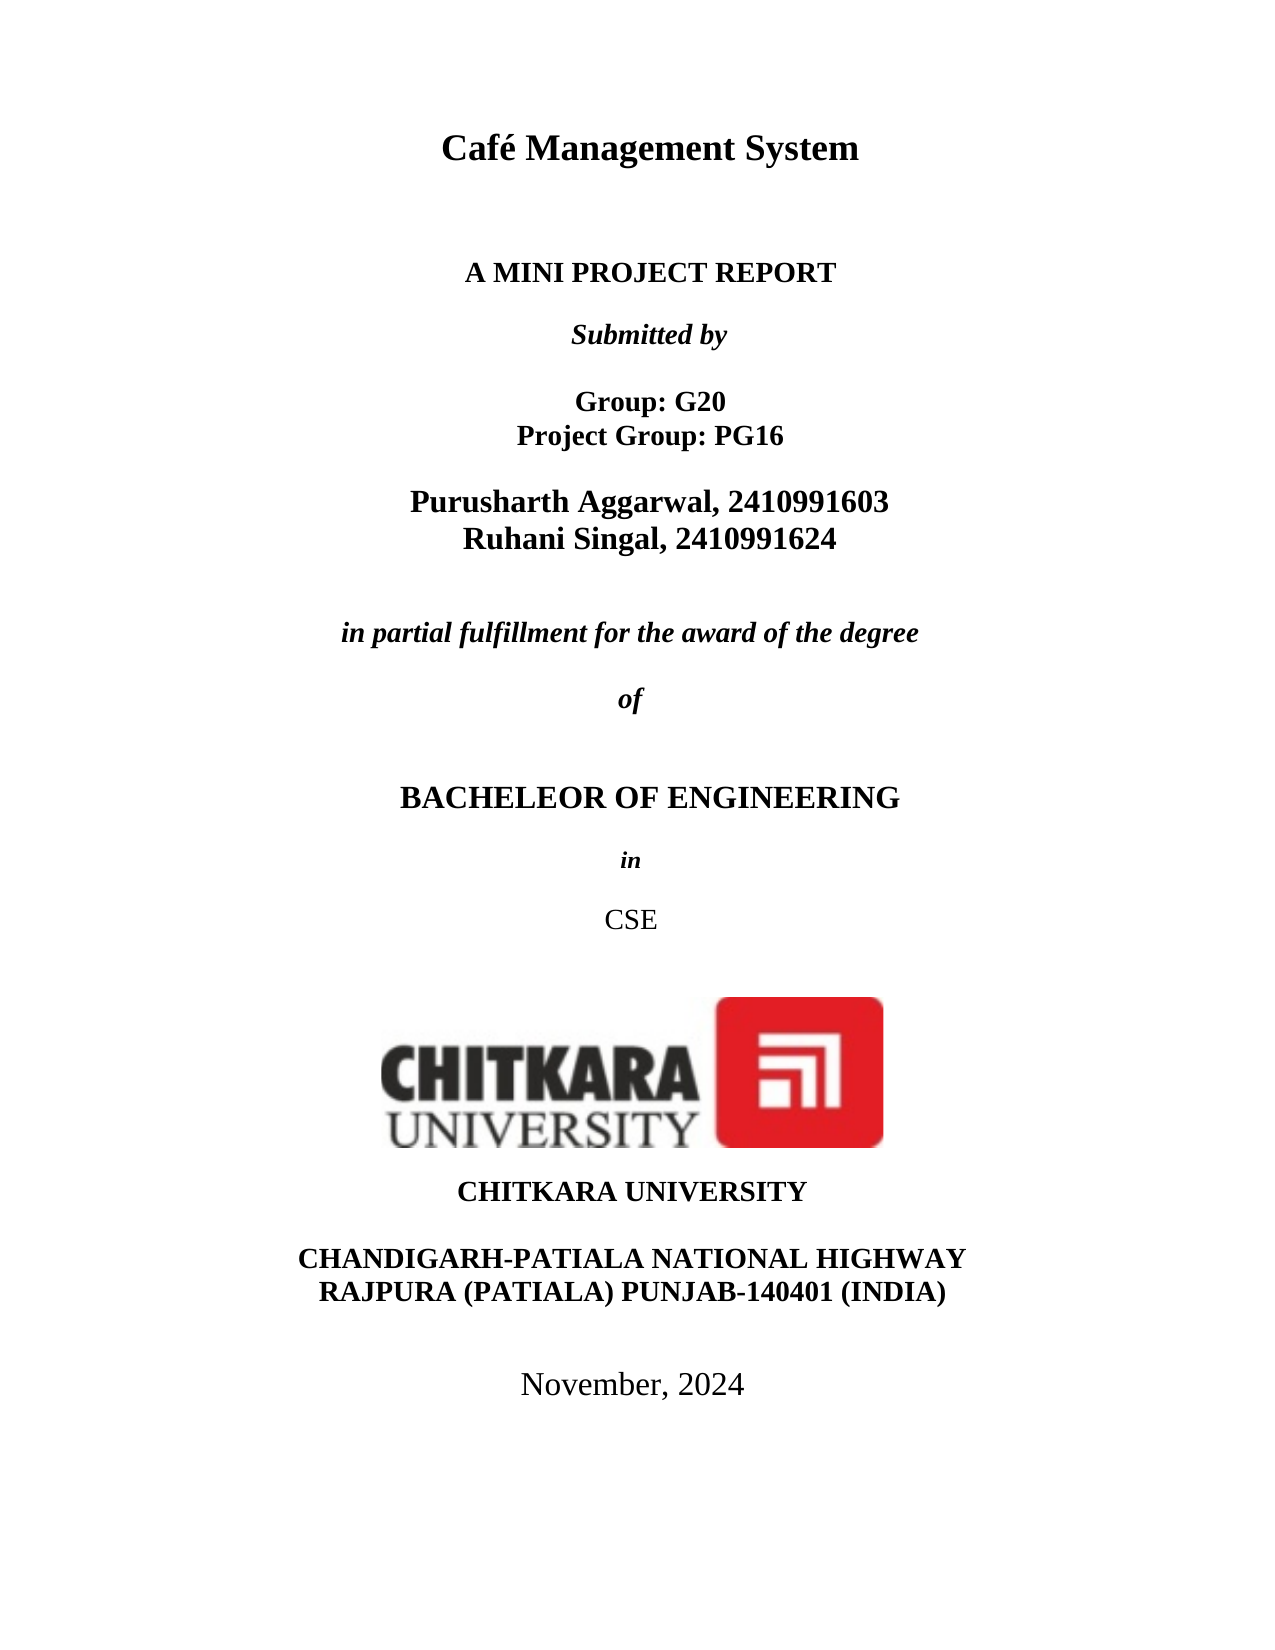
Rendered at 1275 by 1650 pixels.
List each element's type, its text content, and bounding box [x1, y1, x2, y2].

subtitle BACHELEOR OF ENGINEERING [340, 778, 960, 816]
text in [340, 847, 923, 874]
subtitle Project Group: PG16 [340, 418, 960, 452]
subtitle Café Management System [340, 125, 960, 168]
subtitle A MINI PROJECT REPORT [340, 255, 961, 288]
text Purusharth Aggarwal, 2410991603 [340, 482, 959, 519]
picture [381, 997, 884, 1148]
text CSE [339, 902, 923, 935]
text CHANDIGARH-PATIALA NATIONAL HIGHWAY [114, 1241, 1150, 1274]
text RAJPURA (PATIALA) PUNJAB-140401 (INDIA) [114, 1274, 1150, 1308]
subtitle in partial fulfillment for the award of the degree of [340, 615, 923, 715]
subtitle Group: G20 [340, 384, 960, 418]
subtitle Submitted by [340, 317, 960, 351]
text Ruhani Singal, 2410991624 [340, 519, 959, 556]
text November, 2024 [114, 1364, 1150, 1403]
text CHITKARA UNIVERSITY [114, 1174, 1150, 1207]
